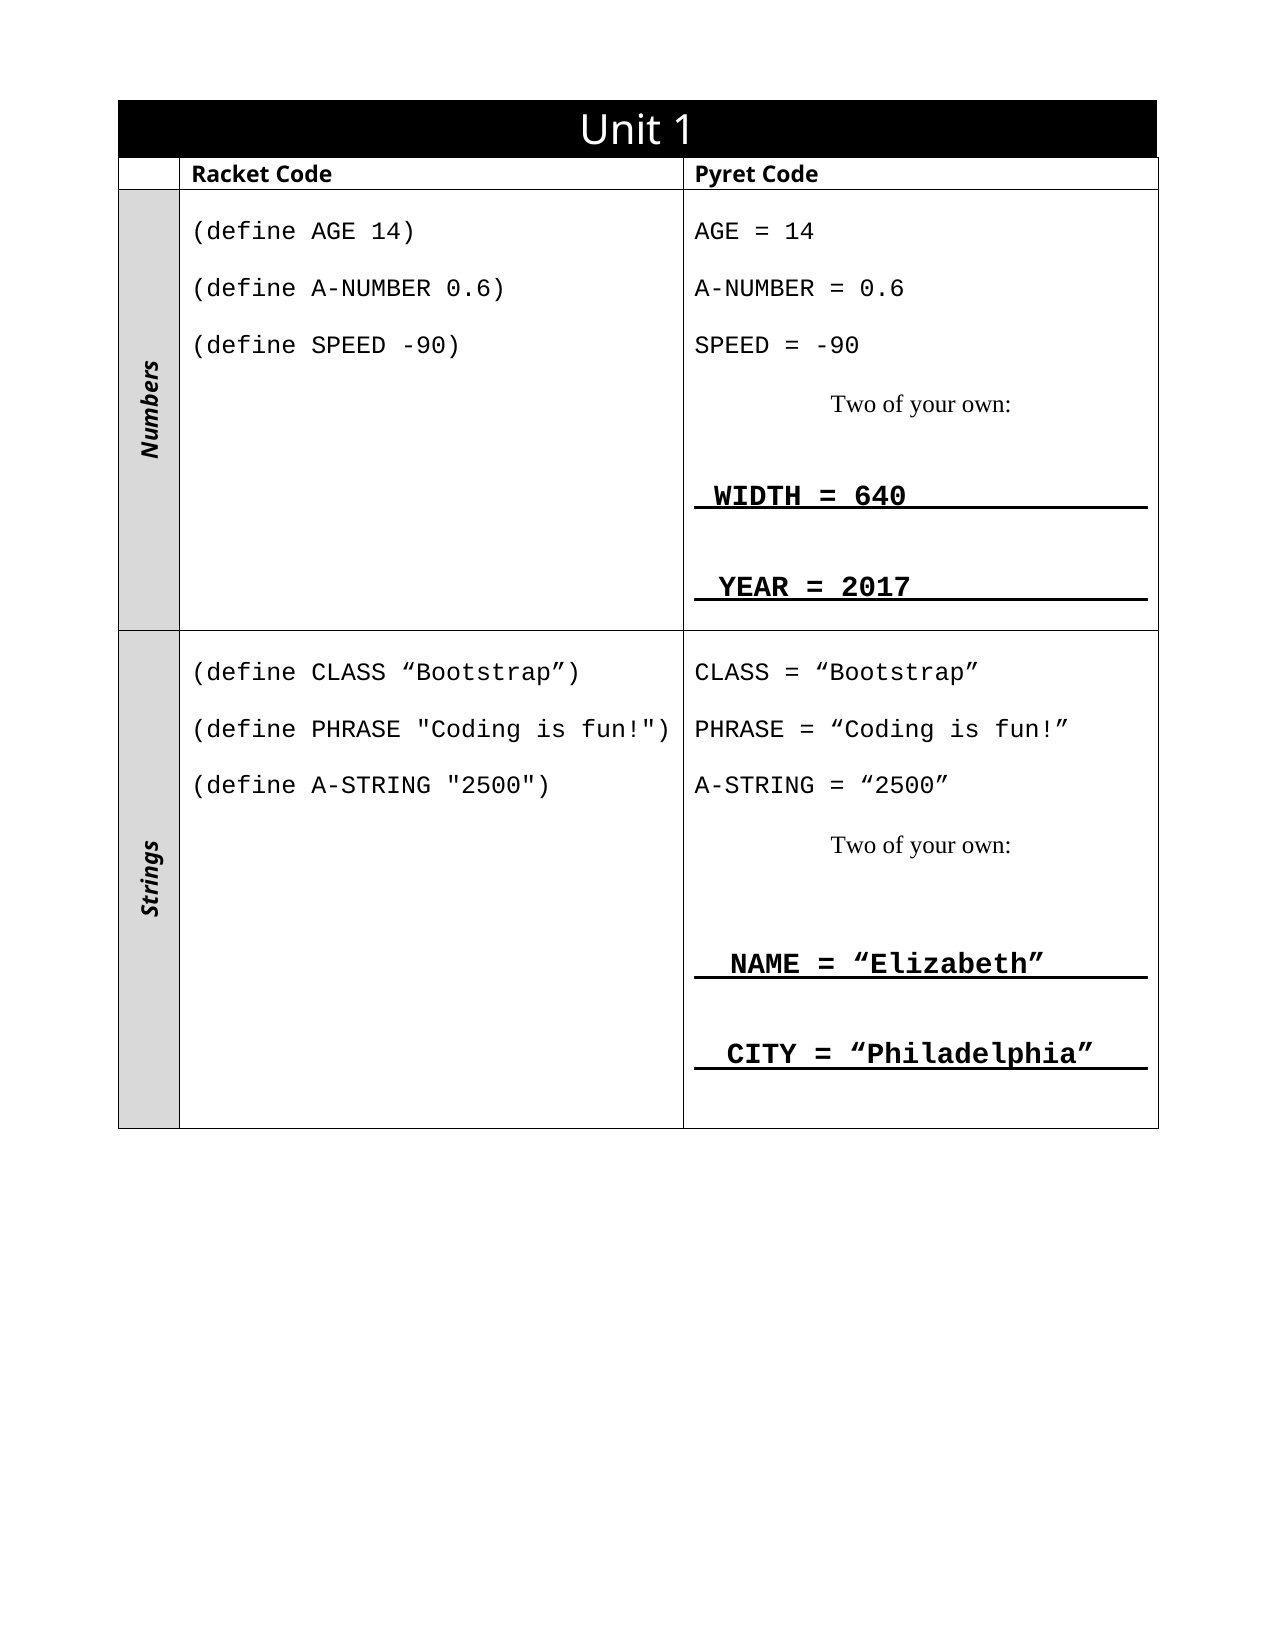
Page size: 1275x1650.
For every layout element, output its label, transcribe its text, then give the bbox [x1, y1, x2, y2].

table_header [119, 158, 179, 189]
table_cell Numbers [119, 190, 179, 630]
table_cell (define CLASS “Bootstrap”) (define PHRASE "Coding is fun!") (define A-STRING "2500") [180, 631, 683, 1128]
table_cell (define AGE 14) (define A-NUMBER 0.6) (define SPEED -90) [180, 190, 683, 630]
table_header Pyret Code [684, 158, 1158, 189]
subtitle Unit 1 [118, 100, 1157, 157]
table_cell AGE = 14 A-NUMBER = 0.6 SPEED = -90 Two of your own: [684, 190, 1158, 630]
table_cell CLASS = “Bootstrap” PHRASE = “Coding is fun!” A-STRING = “2500” Two of your own: [684, 631, 1158, 1128]
table_cell Strings [119, 631, 179, 1128]
table_header Racket Code [180, 158, 683, 189]
